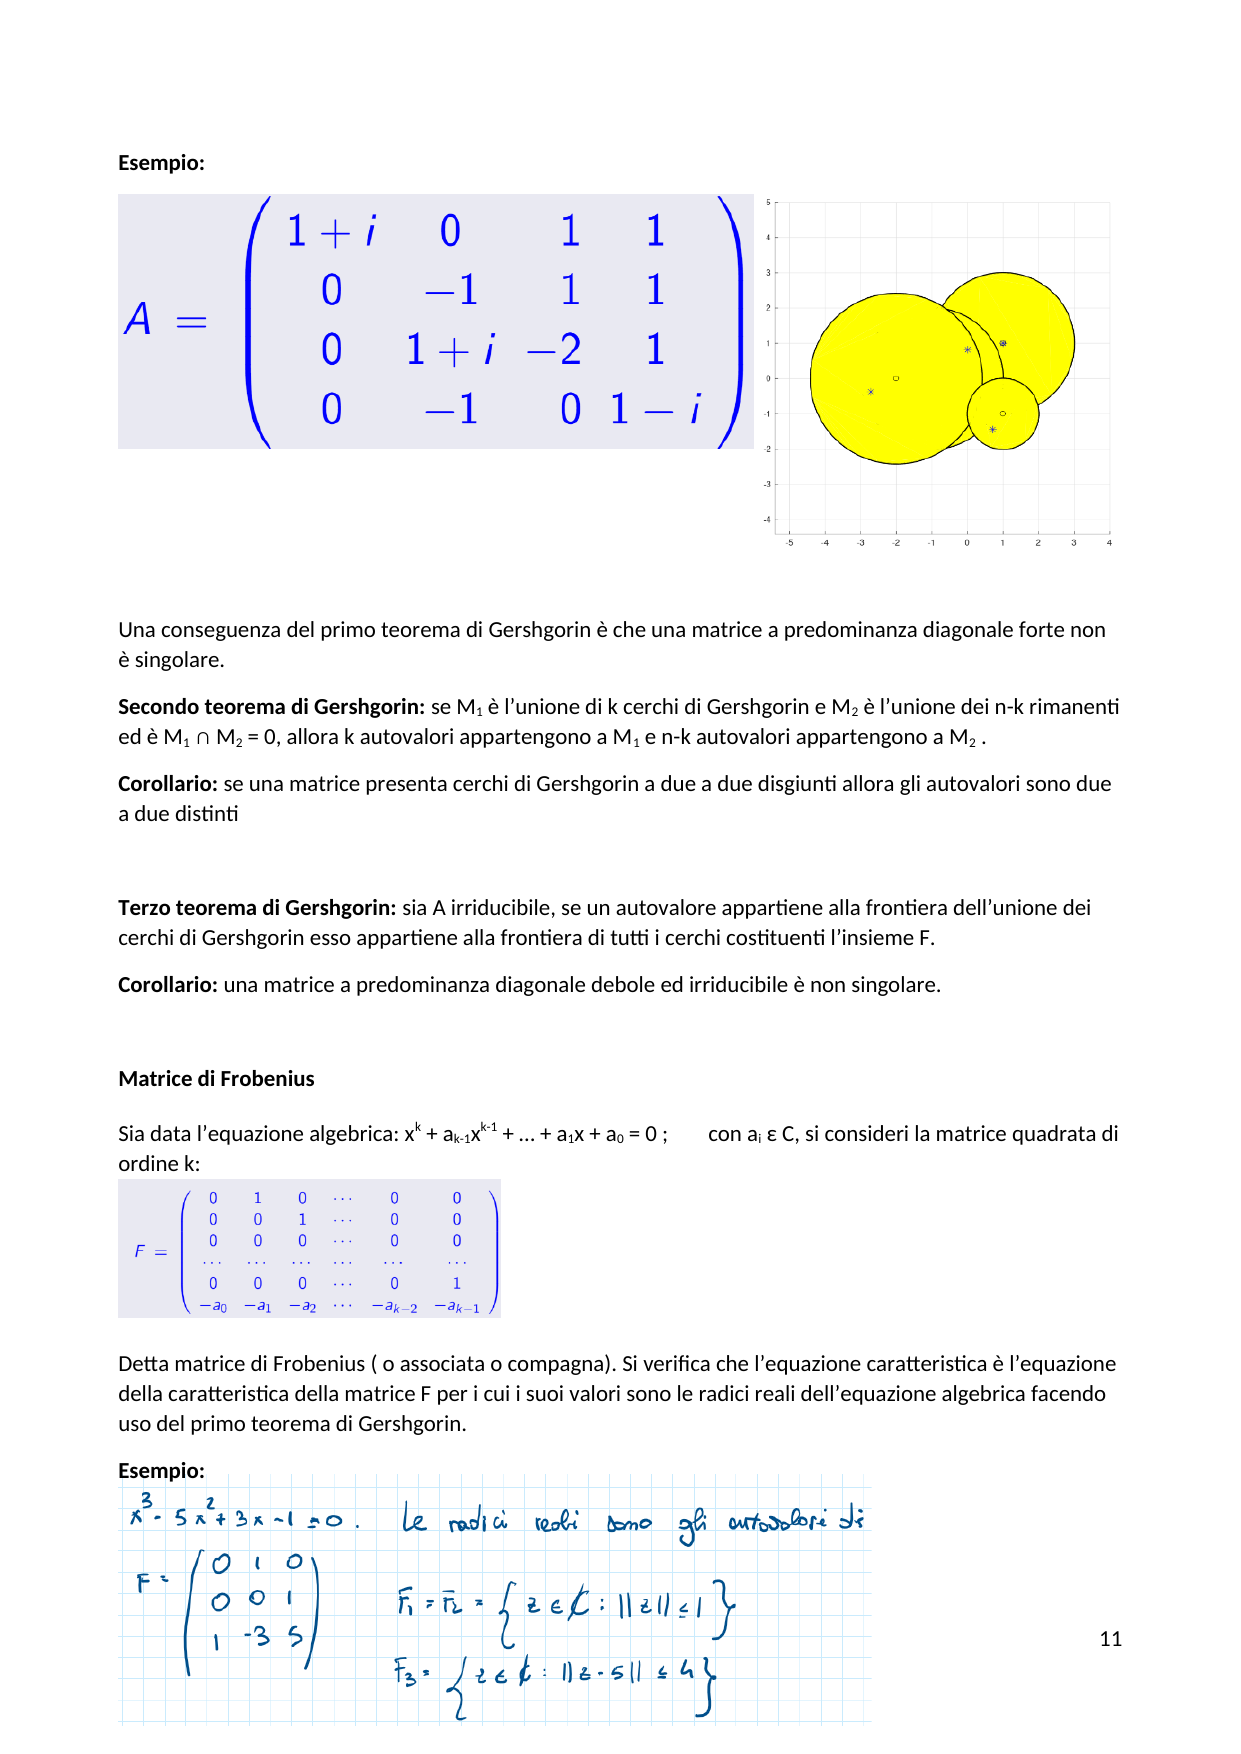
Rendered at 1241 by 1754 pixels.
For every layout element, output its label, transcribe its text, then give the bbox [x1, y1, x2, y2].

text Corollario: se una matrice presenta cerchi di Gershgorin a due a due disgiunti allora gli autovalori sono due a due distinti [118, 769, 1122, 827]
picture [118, 1179, 501, 1318]
text Sia data l’equazione algebrica: xk + ak-1xk-1 + … + a1x + a0 = 0 ; con ai ε C, si consideri la matrice quadrata di ordine k: [118, 1119, 1122, 1177]
picture [118, 1484, 872, 1726]
text Detta matrice di Frobenius ( o associata o compagna). Si verifica che l’equazione caratteristica è l’equazione della caratteristica della matrice F per i cui i suoi valori sono le radici reali dell’equazione algebrica facendo uso del primo teorema di Gershgorin. [118, 1349, 1122, 1437]
text Esempio: [118, 148, 1122, 176]
text Secondo teorema di Gershgorin: se M1 è l’unione di k cerchi di Gershgorin e M2 è l’unione dei n-k rimanenti ed è M1 ∩ M2 = 0, allora k autovalori appartengono a M1 e n-k autovalori appartengono a M2 . [118, 692, 1122, 750]
text Terzo teorema di Gershgorin: sia A irriducibile, se un autovalore appartiene alla frontiera dell’unione dei cerchi di Gershgorin esso appartiene alla frontiera di tutti i cerchi costituenti l’insieme F. [118, 893, 1122, 951]
text Esempio: [118, 1456, 1122, 1484]
text Corollario: una matrice a predominanza diagonale debole ed irriducibile è non singolare. [118, 970, 1122, 998]
picture [118, 194, 1123, 550]
text Matrice di Frobenius [118, 1064, 1122, 1092]
text Una conseguenza del primo teorema di Gershgorin è che una matrice a predominanza diagonale forte non è singolare. [118, 615, 1122, 673]
